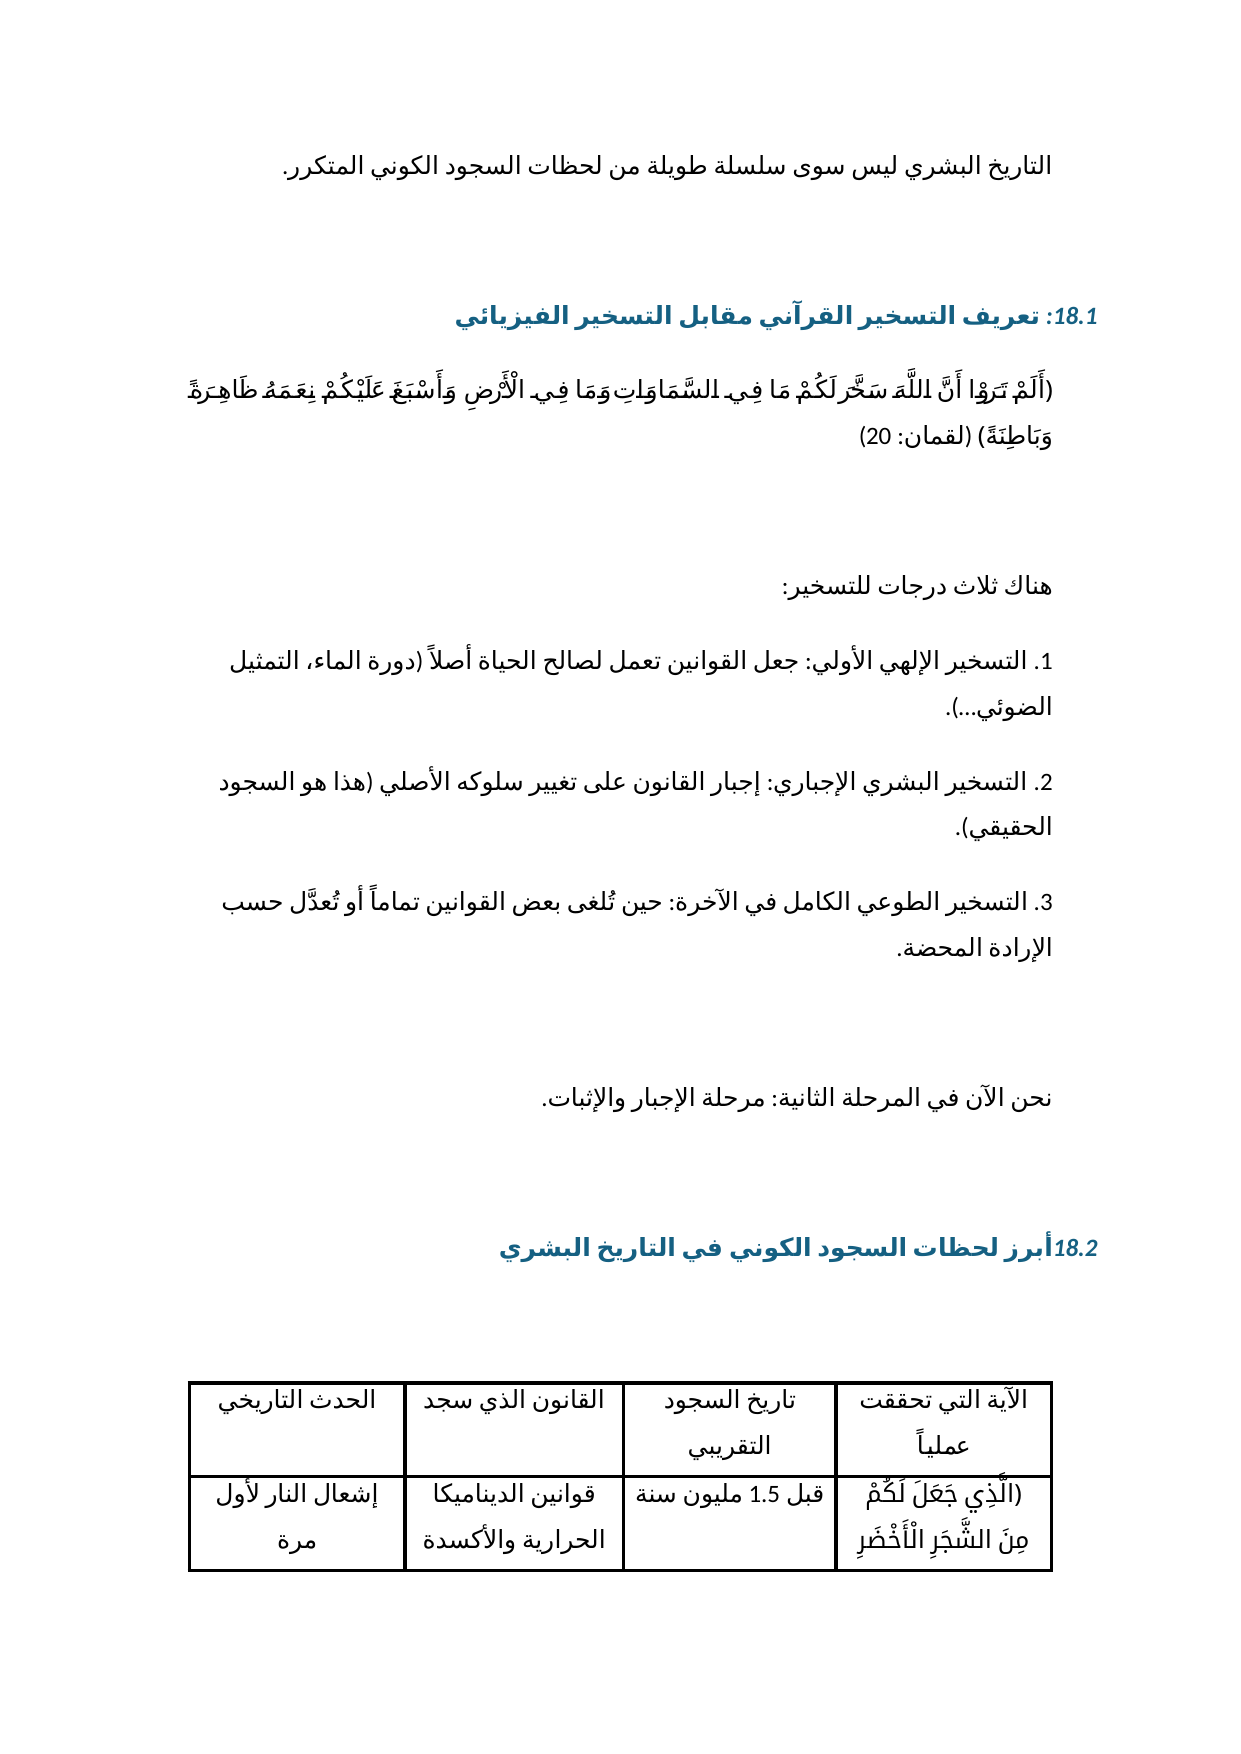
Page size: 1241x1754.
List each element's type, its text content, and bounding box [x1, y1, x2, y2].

text نحن الآن في المرحلة الثانية: مرحلة الإجبار والإثبات. [187, 1082, 1053, 1112]
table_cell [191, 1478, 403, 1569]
text التاريخ البشري ليس سوى سلسلة طويلة من لحظات السجود الكوني المتكرر. [187, 150, 1053, 181]
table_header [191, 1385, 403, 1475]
text ﴿أَلَمْ تَرَوْا أَنَّ اللَّهَ سَخَّرَ لَكُمْ مَا فِي السَّمَاوَاتِ وَمَا فِي الْأَرْضِ وَأَسْبَغَ عَلَيْكُمْ نِعَمَهُ ظَاهِرَةً وَبَاطِنَةً﴾ (لقمان: 20) [187, 375, 1053, 451]
text 1. التسخير الإلهي الأولي: جعل القوانين تعمل لصالح الحياة أصلاً (دورة الماء، التمثيل الضوئي…). [187, 645, 1053, 721]
text 3. التسخير الطوعي الكامل في الآخرة: حين تُلغى بعض القوانين تماماً أو تُعدَّل حسب الإرادة المحضة. [187, 886, 1053, 963]
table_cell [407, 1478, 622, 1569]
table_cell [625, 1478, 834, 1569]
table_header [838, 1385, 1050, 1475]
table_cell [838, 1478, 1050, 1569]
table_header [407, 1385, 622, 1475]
subtitle : تعريف التسخير القرآني مقابل التسخير الفيزيائي [187, 300, 1053, 330]
text هناك ثلاث درجات للتسخير: [187, 570, 1053, 601]
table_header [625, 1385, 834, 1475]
text 2. التسخير البشري الإجباري: إجبار القانون على تغيير سلوكه الأصلي (هذا هو السجود الحقيقي). [187, 766, 1053, 842]
subtitle أبرز لحظات السجود الكوني في التاريخ البشري [187, 1232, 1053, 1262]
